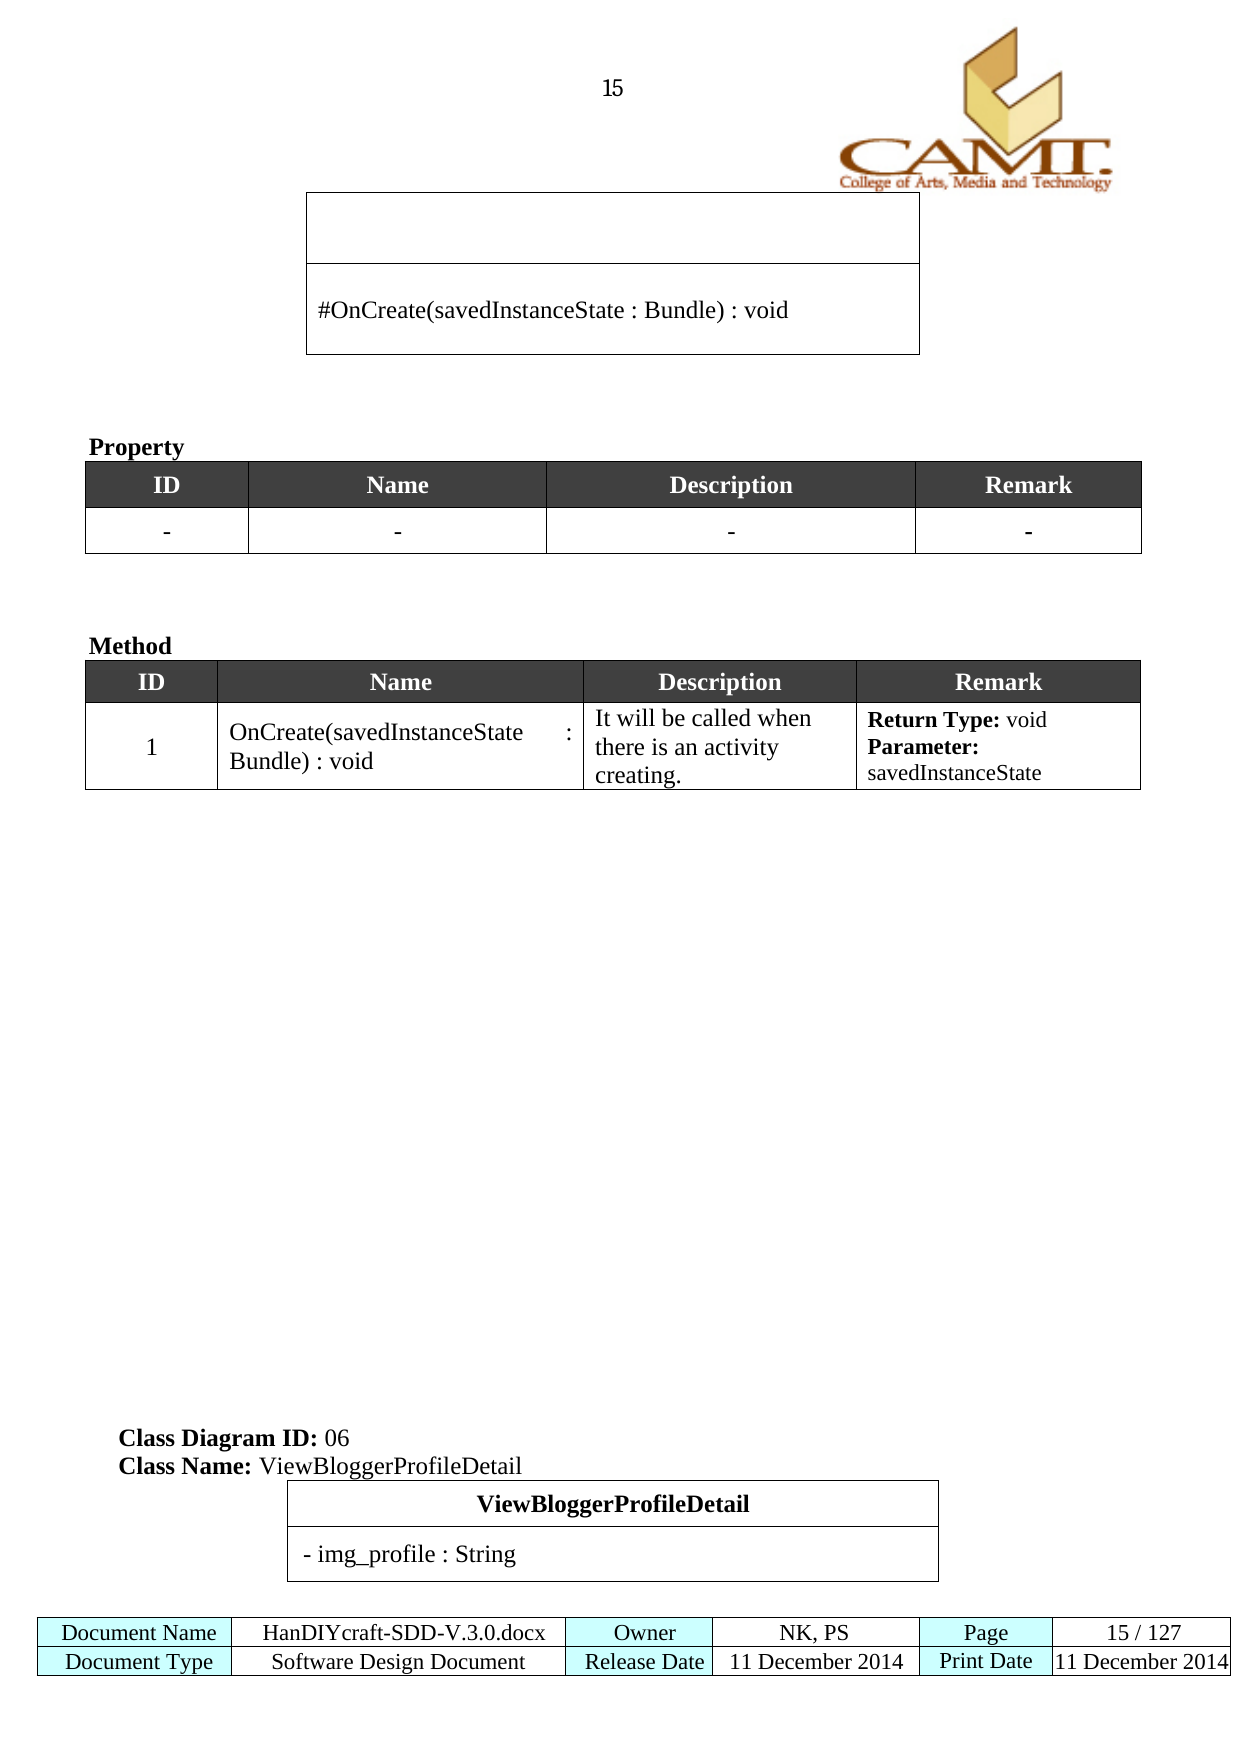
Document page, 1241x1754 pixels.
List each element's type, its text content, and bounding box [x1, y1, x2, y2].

text Class Name: ViewBloggerProfileDetail [118, 1451, 1108, 1480]
table_cell OnCreate(savedInstanceState : Bundle) : void [218, 703, 583, 789]
table_cell - [249, 508, 546, 553]
text Class Diagram ID: 06 [118, 1423, 1108, 1451]
table_cell It will be called when there is an activity creating. [584, 703, 856, 789]
table_header ViewBloggerProfileDetail [288, 1481, 938, 1526]
table_cell - [916, 508, 1141, 553]
picture [755, 18, 1221, 207]
table_header ID [86, 462, 248, 507]
list Method [88, 631, 1108, 659]
table_header Name [218, 661, 583, 702]
table_cell 1 [86, 703, 217, 789]
table_cell - [547, 508, 915, 553]
list Property [88, 432, 1108, 461]
table_header Remark [916, 462, 1141, 507]
table_cell [307, 193, 919, 263]
table_header ID [86, 661, 217, 702]
table_cell - [86, 508, 248, 553]
table_cell Return Type: void Parameter: savedInstanceState [857, 703, 1140, 789]
table_header Name [249, 462, 546, 507]
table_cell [288, 1527, 938, 1581]
table_header Description [584, 661, 856, 702]
table_header Remark [857, 661, 1140, 702]
table_cell #OnCreate(savedInstanceState : Bundle) : void [307, 264, 919, 354]
table_header Description [547, 462, 915, 507]
